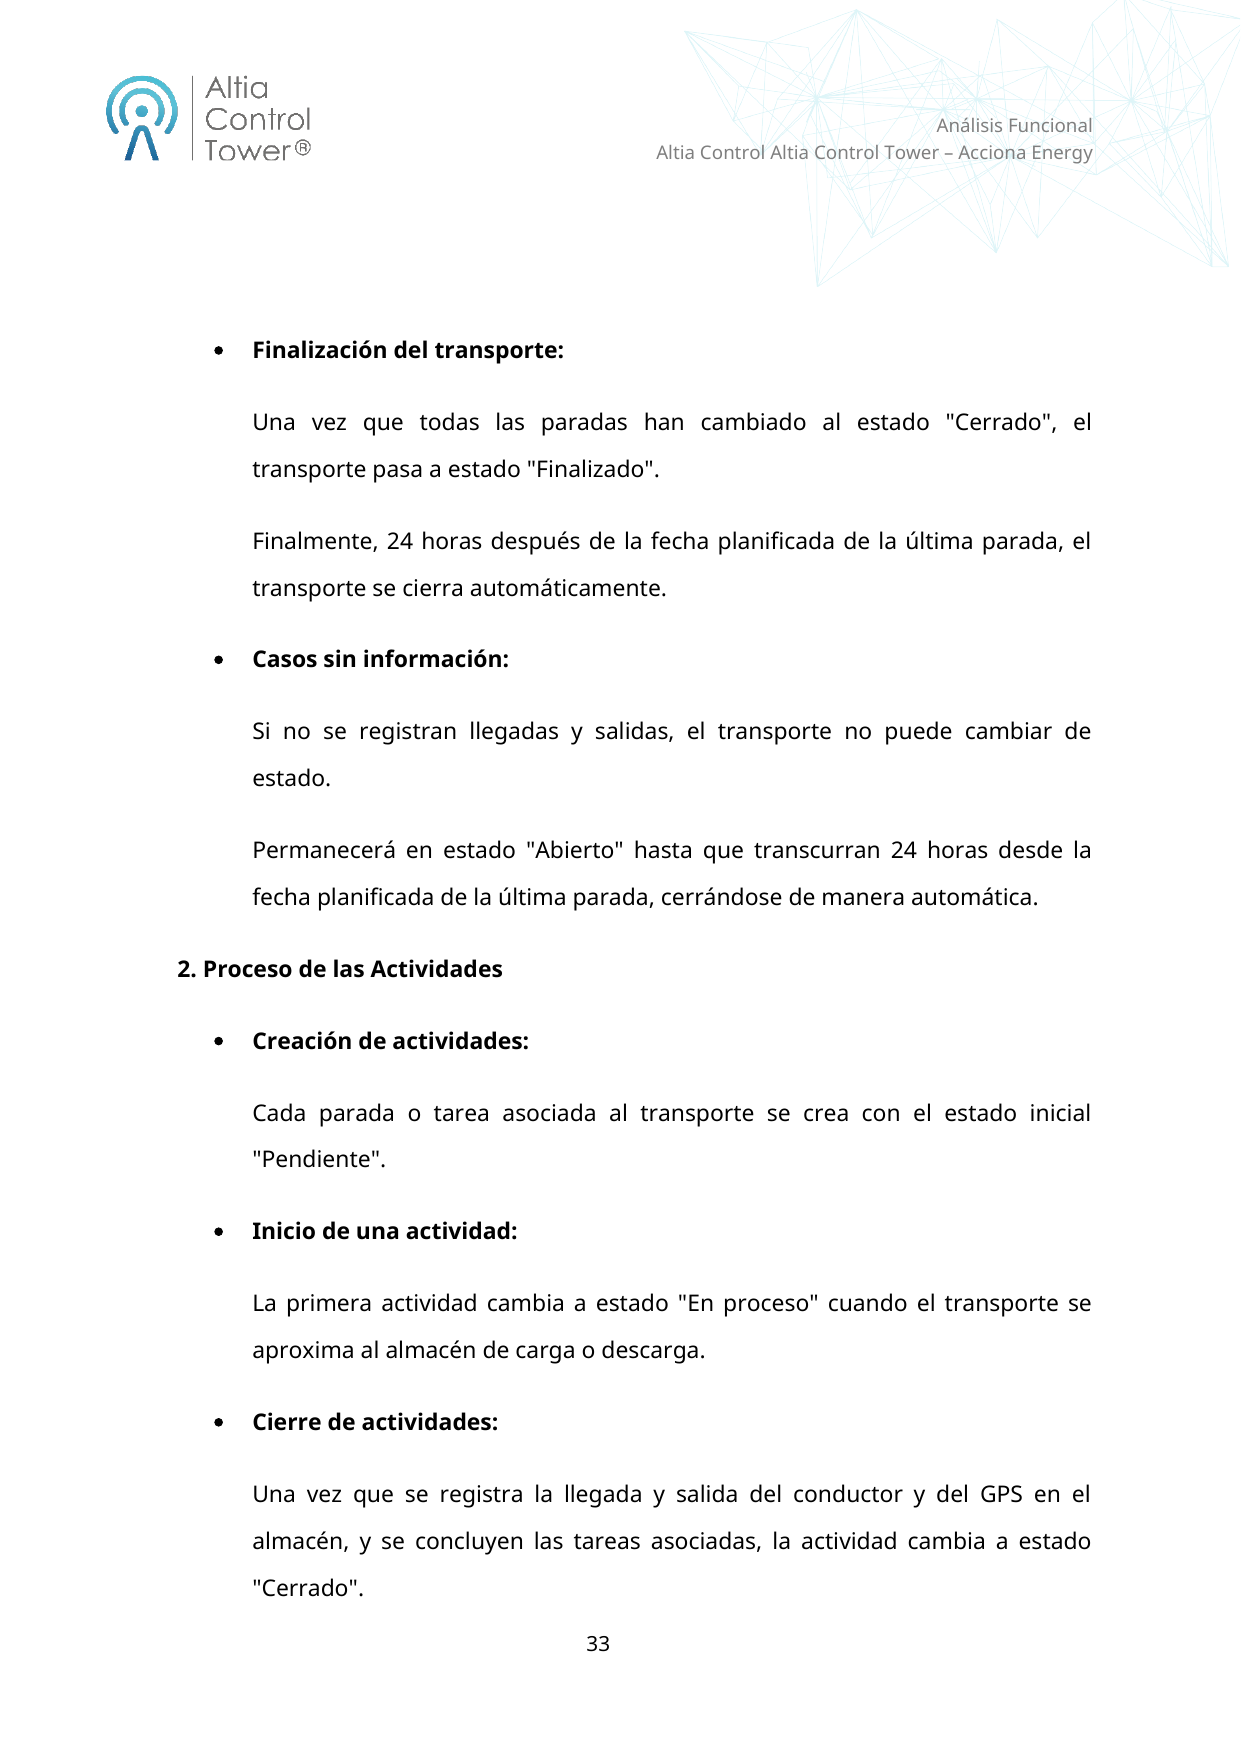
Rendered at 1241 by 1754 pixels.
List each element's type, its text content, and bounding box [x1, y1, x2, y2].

picture [671, 0, 1241, 287]
list Inicio de una actividad: [214, 1215, 1093, 1246]
list Una vez que se registra la llegada y salida del conductor y del GPS en el almacén, y se concluyen las tareas asociadas, la actividad cambia a estado "Cerrado". [252, 1478, 1093, 1603]
text 2. Proceso de las Actividades [177, 953, 1093, 984]
list Una vez que todas las paradas han cambiado al estado "Cerrado", el transporte pasa a estado "Finalizado". [252, 406, 1093, 484]
list Si no se registran llegadas y salidas, el transporte no puede cambiar de estado. [252, 715, 1093, 793]
picture [103, 72, 316, 160]
list Cierre de actividades: [214, 1406, 1093, 1437]
list Finalmente, 24 horas después de la fecha planificada de la última parada, el transporte se cierra automáticamente. [252, 524, 1093, 603]
list Finalización del transporte: [214, 334, 1093, 365]
list Casos sin información: [214, 643, 1093, 674]
list Cada parada o tarea asociada al transporte se crea con el estado inicial "Pendiente". [252, 1096, 1093, 1174]
list Creación de actividades: [214, 1024, 1093, 1056]
list La primera actividad cambia a estado "En proceso" cuando el transporte se aproxima al almacén de carga o descarga. [252, 1287, 1093, 1365]
list Permanecerá en estado "Abierto" hasta que transcurran 24 horas desde la fecha planificada de la última parada, cerrándose de manera automática. [252, 834, 1093, 912]
